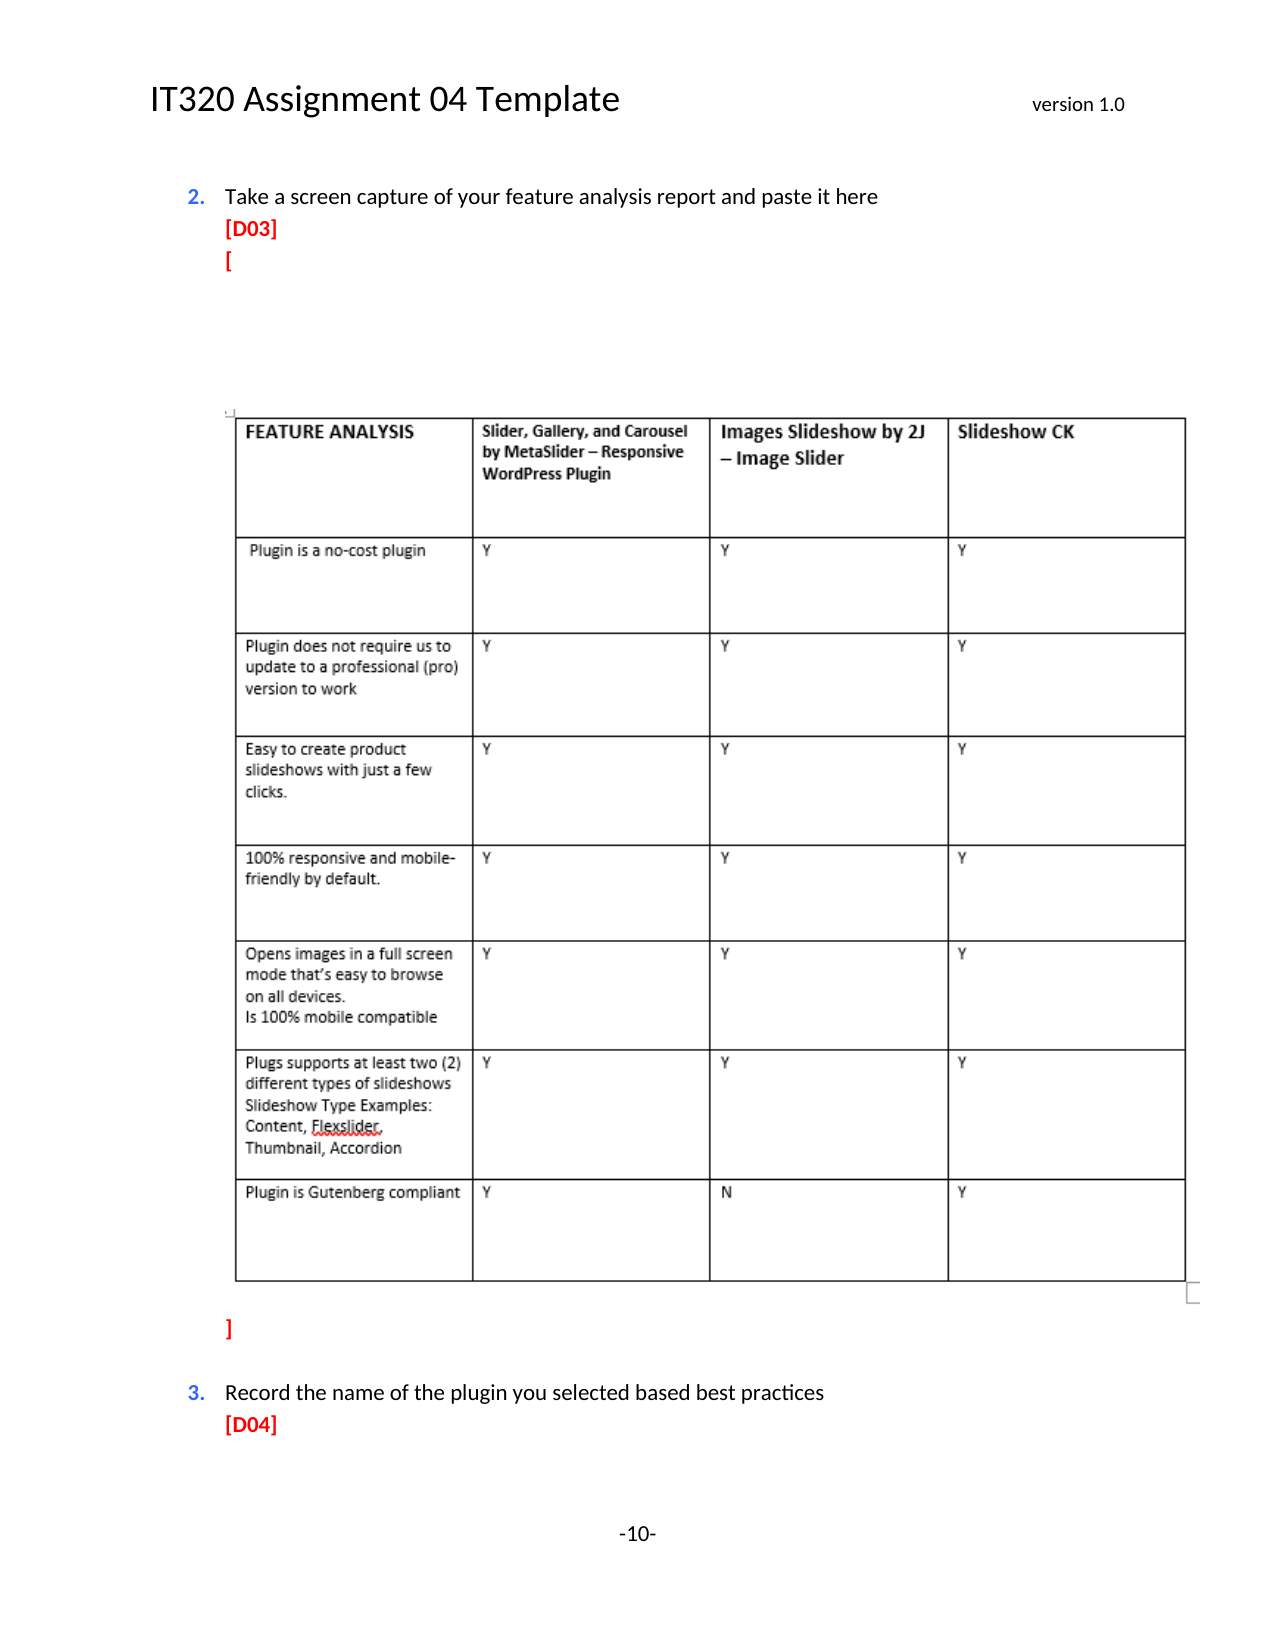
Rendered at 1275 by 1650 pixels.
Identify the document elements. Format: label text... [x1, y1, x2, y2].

picture [225, 409, 1200, 1310]
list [187, 1378, 1125, 1438]
